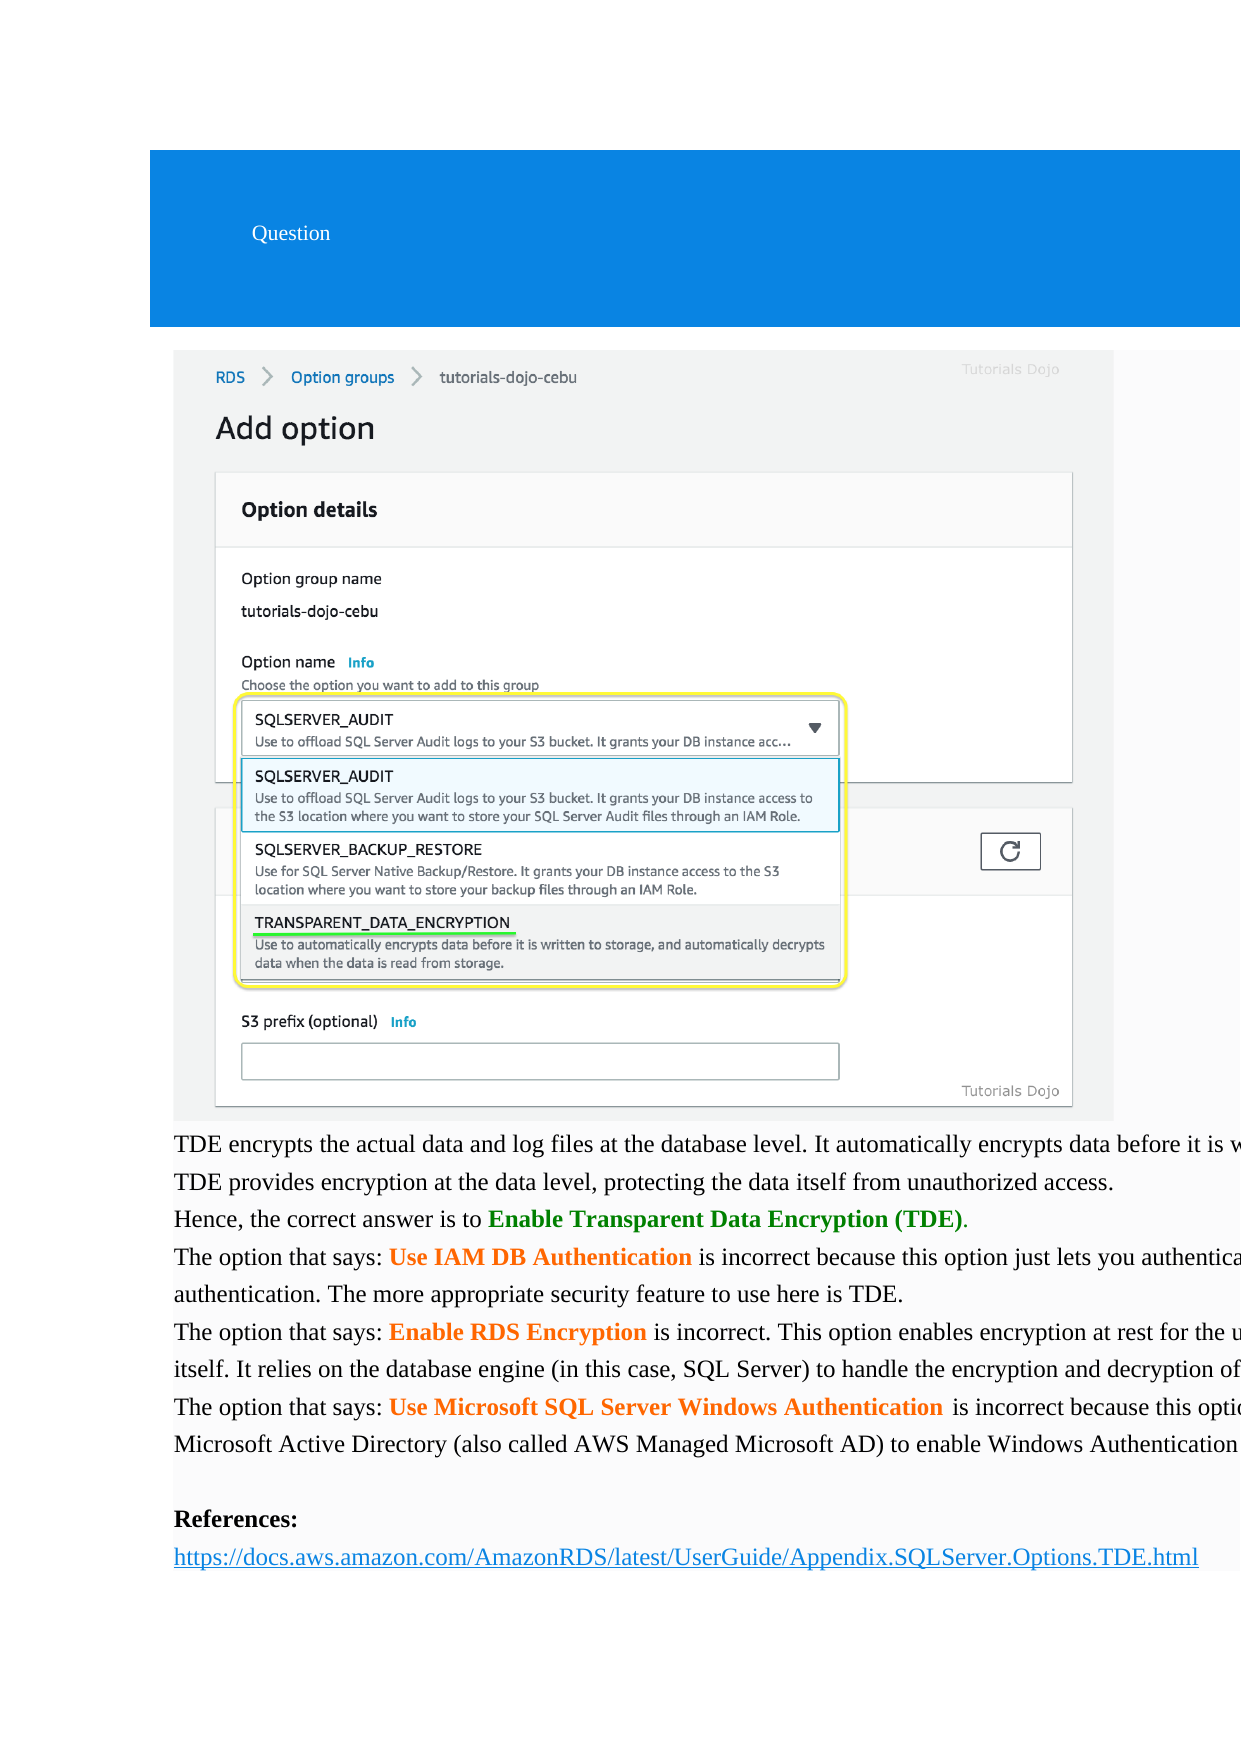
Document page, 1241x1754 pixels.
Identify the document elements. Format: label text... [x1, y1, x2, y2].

table_header [150, 150, 228, 327]
table_header Question [228, 150, 1240, 327]
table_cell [150, 327, 1240, 1594]
picture [173, 350, 1114, 1121]
